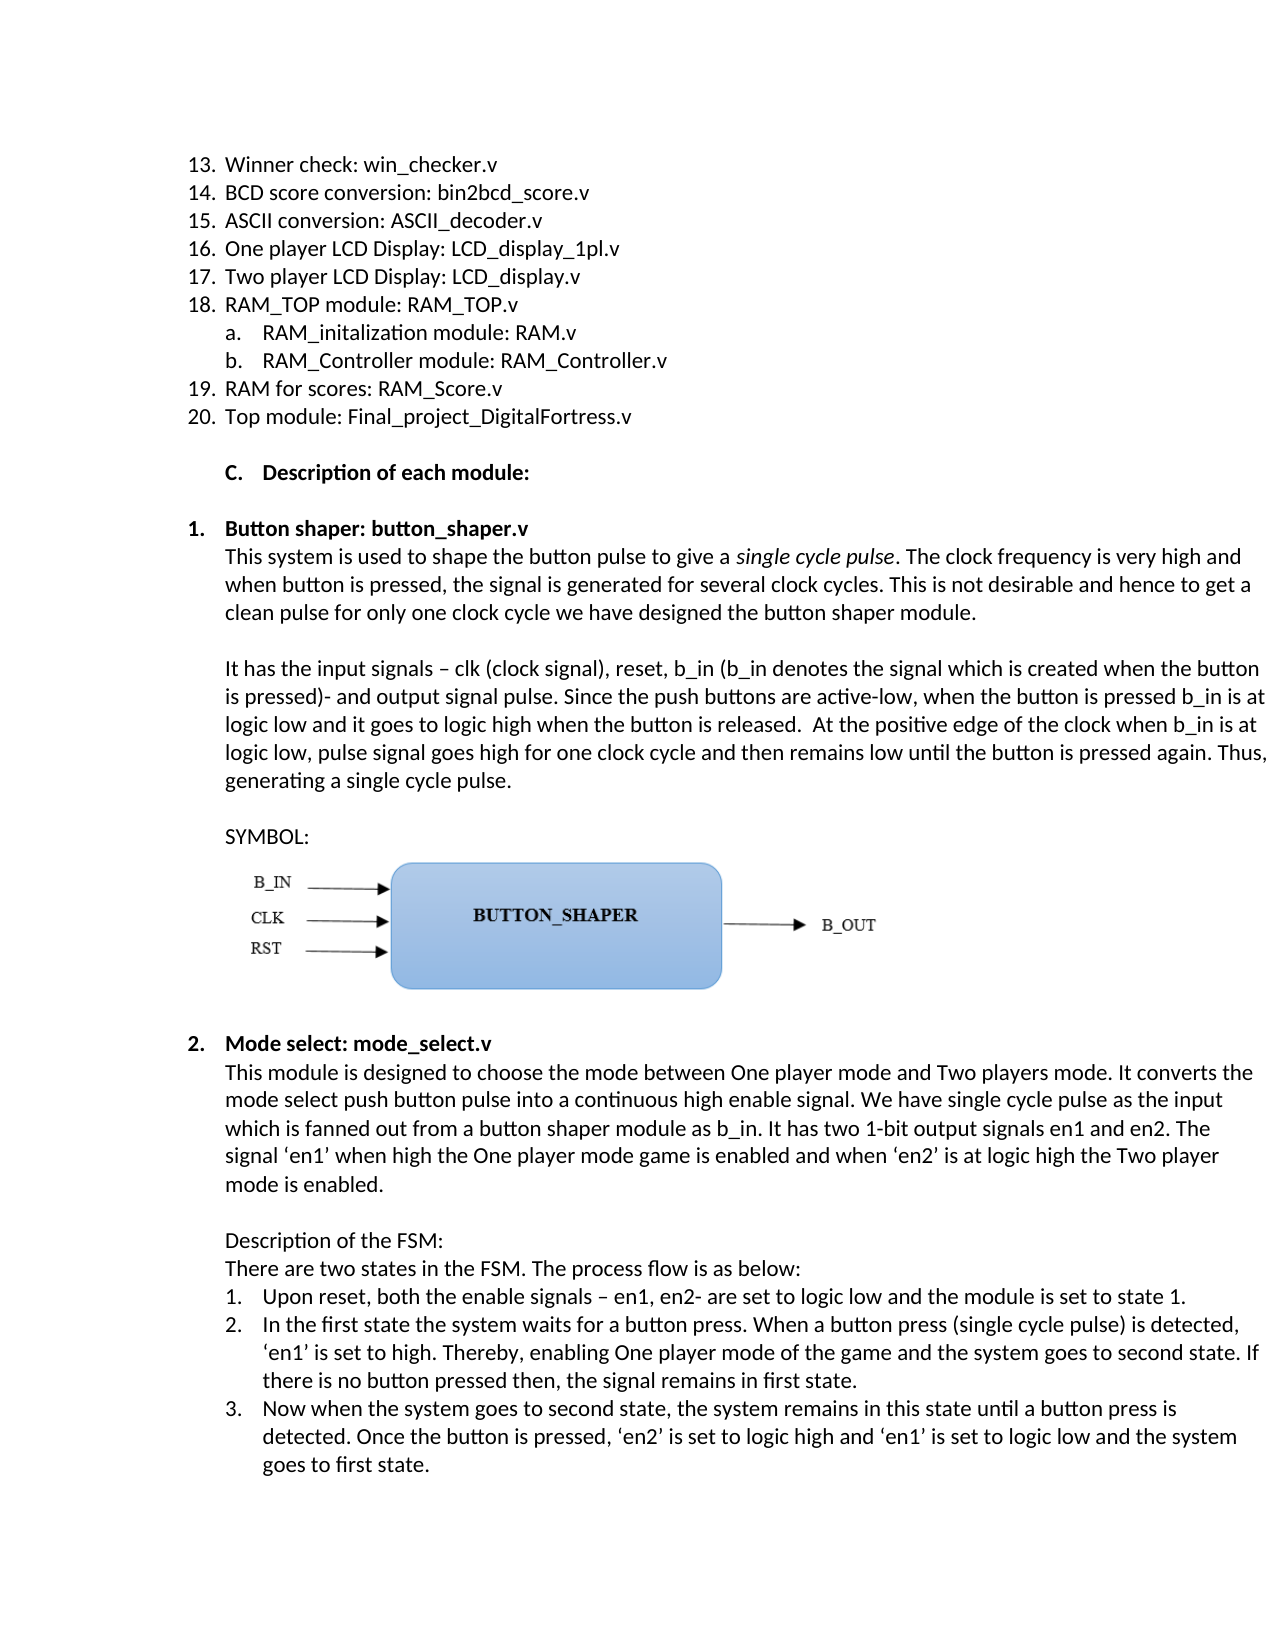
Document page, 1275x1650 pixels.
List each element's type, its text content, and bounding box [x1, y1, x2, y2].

list RAM_TOP module: RAM_TOP.v [187, 290, 1270, 318]
list This system is used to shape the button pulse to give a single cycle pulse. The clock frequency is very high and when button is pressed, the signal is generated for several clock cycles. This is not desirable and hence to get a clean pulse for only one clock cycle we have designed the button shaper module. [225, 542, 1270, 626]
list It has the input signals – clk (clock signal), reset, b_in (b_in denotes the signal which is created when the button is pressed)- and output signal pulse. Since the push buttons are active-low, when the button is pressed b_in is at logic low and it goes to logic high when the button is released. At the positive edge of the clock when b_in is at logic low, pulse signal goes high for one clock cycle and then remains low until the button is pressed again. Thus, generating a single cycle pulse. [225, 654, 1270, 794]
list RAM_initalization module: RAM.v [225, 318, 1270, 346]
list Mode select: mode_select.v [187, 1029, 1270, 1058]
list BCD score conversion: bin2bcd_score.v [187, 178, 1270, 206]
list There are two states in the FSM. The process flow is as below: [225, 1254, 1270, 1282]
list This module is designed to choose the mode between One player mode and Two players mode. It converts the mode select push button pulse into a continuous high enable signal. We have single cycle pulse as the input which is fanned out from a button shaper module as b_in. It has two 1-bit output signals en1 and en2. The signal ‘en1’ when high the One player mode game is enabled and when ‘en2’ is at logic high the Two player mode is enabled. [225, 1058, 1270, 1198]
list Top module: Final_project_DigitalFortress.v [187, 402, 1270, 430]
list RAM for scores: RAM_Score.v [187, 374, 1270, 402]
list Description of the FSM: [225, 1226, 1270, 1254]
list ASCII conversion: ASCII_decoder.v [187, 206, 1270, 234]
list RAM_Controller module: RAM_Controller.v [225, 346, 1270, 374]
list SYMBOL: [225, 822, 1270, 851]
list Two player LCD Display: LCD_display.v [187, 262, 1270, 290]
list Description of each module: [225, 458, 1270, 486]
picture [225, 850, 913, 1002]
list One player LCD Display: LCD_display_1pl.v [187, 234, 1270, 262]
list Upon reset, both the enable signals – en1, en2- are set to logic low and the module is set to state 1. [225, 1282, 1270, 1310]
list Button shaper: button_shaper.v [187, 514, 1270, 542]
list In the first state the system waits for a button press. When a button press (single cycle pulse) is detected, ‘en1’ is set to high. Thereby, enabling One player mode of the game and the system goes to second state. If there is no button pressed then, the signal remains in first state. [225, 1310, 1270, 1394]
list Now when the system goes to second state, the system remains in this state until a button press is detected. Once the button is pressed, ‘en2’ is set to logic high and ‘en1’ is set to logic low and the system goes to first state. [225, 1394, 1270, 1478]
list Winner check: win_checker.v [187, 150, 1270, 178]
